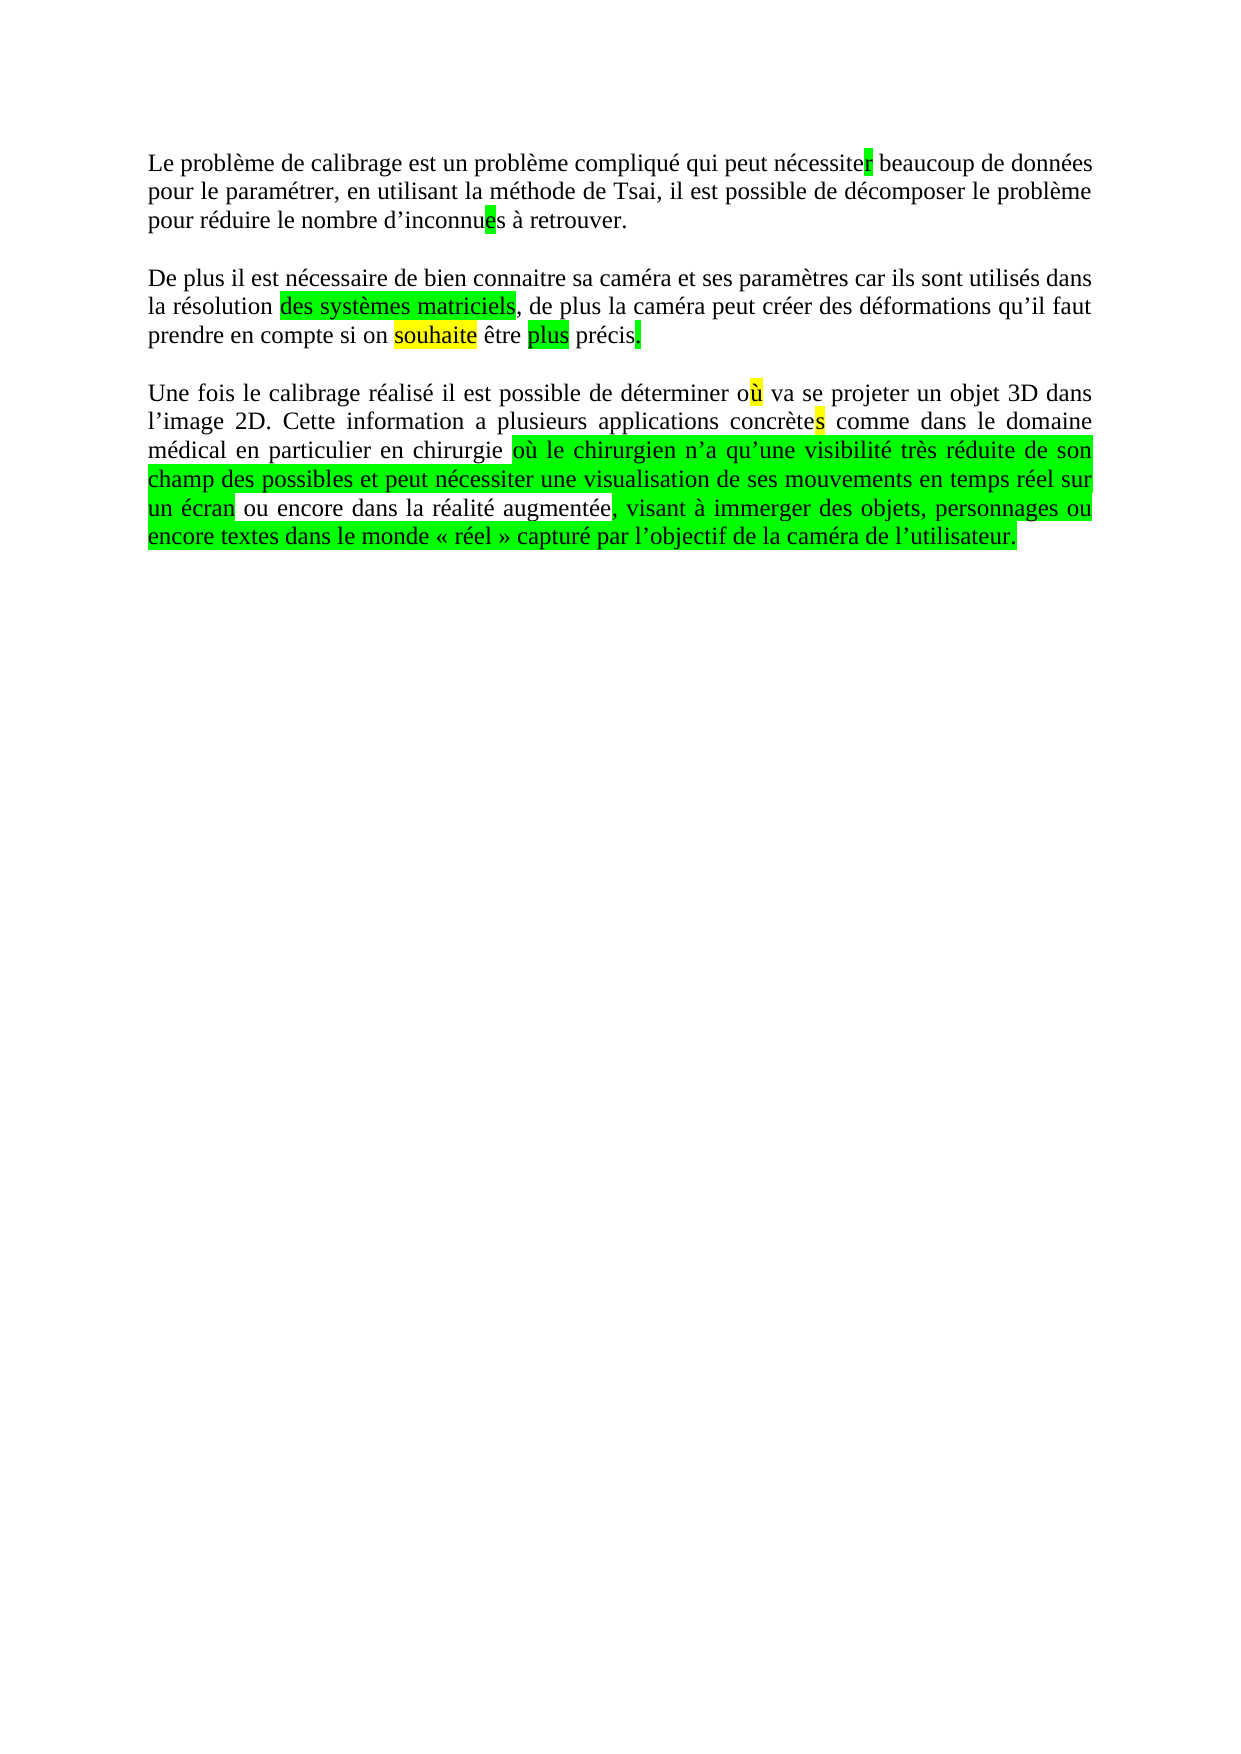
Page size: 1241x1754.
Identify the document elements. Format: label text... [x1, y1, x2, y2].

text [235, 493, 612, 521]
text Le problème de calibrage est un problème compliqué qui peut nécessiter beaucoup de données pour le paramétrer, en utilisant la méthode de Tsai, il est possible de décomposer le problème pour réduire le nombre d’inconnues à retrouver. [148, 148, 1093, 234]
text De plus il est nécessaire de bien connaitre sa caméra et ses paramètres car ils sont utilisés dans la résolution des systèmes matriciels, de plus la caméra peut créer des déformations qu’il faut prendre en compte si on souhaite être plus précis. [148, 263, 1093, 349]
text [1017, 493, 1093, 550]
text Une fois le calibrage réalisé il est possible de déterminer où va se projeter un objet 3D dans l’image 2D. Cette information a plusieurs applications concrètes comme dans le domaine médical en particulier en chirurgie où le chirurgien n’a qu’une visibilité très réduite de son champ des possibles et peut nécessiter une visualisation de ses mouvements en temps réel sur un écran ou encore dans la réalité augmentée, visant à immerger des objets, personnages ou encore textes dans le monde « réel » capturé par l’objectif de la caméra de l’utilisateur. [148, 378, 1093, 464]
